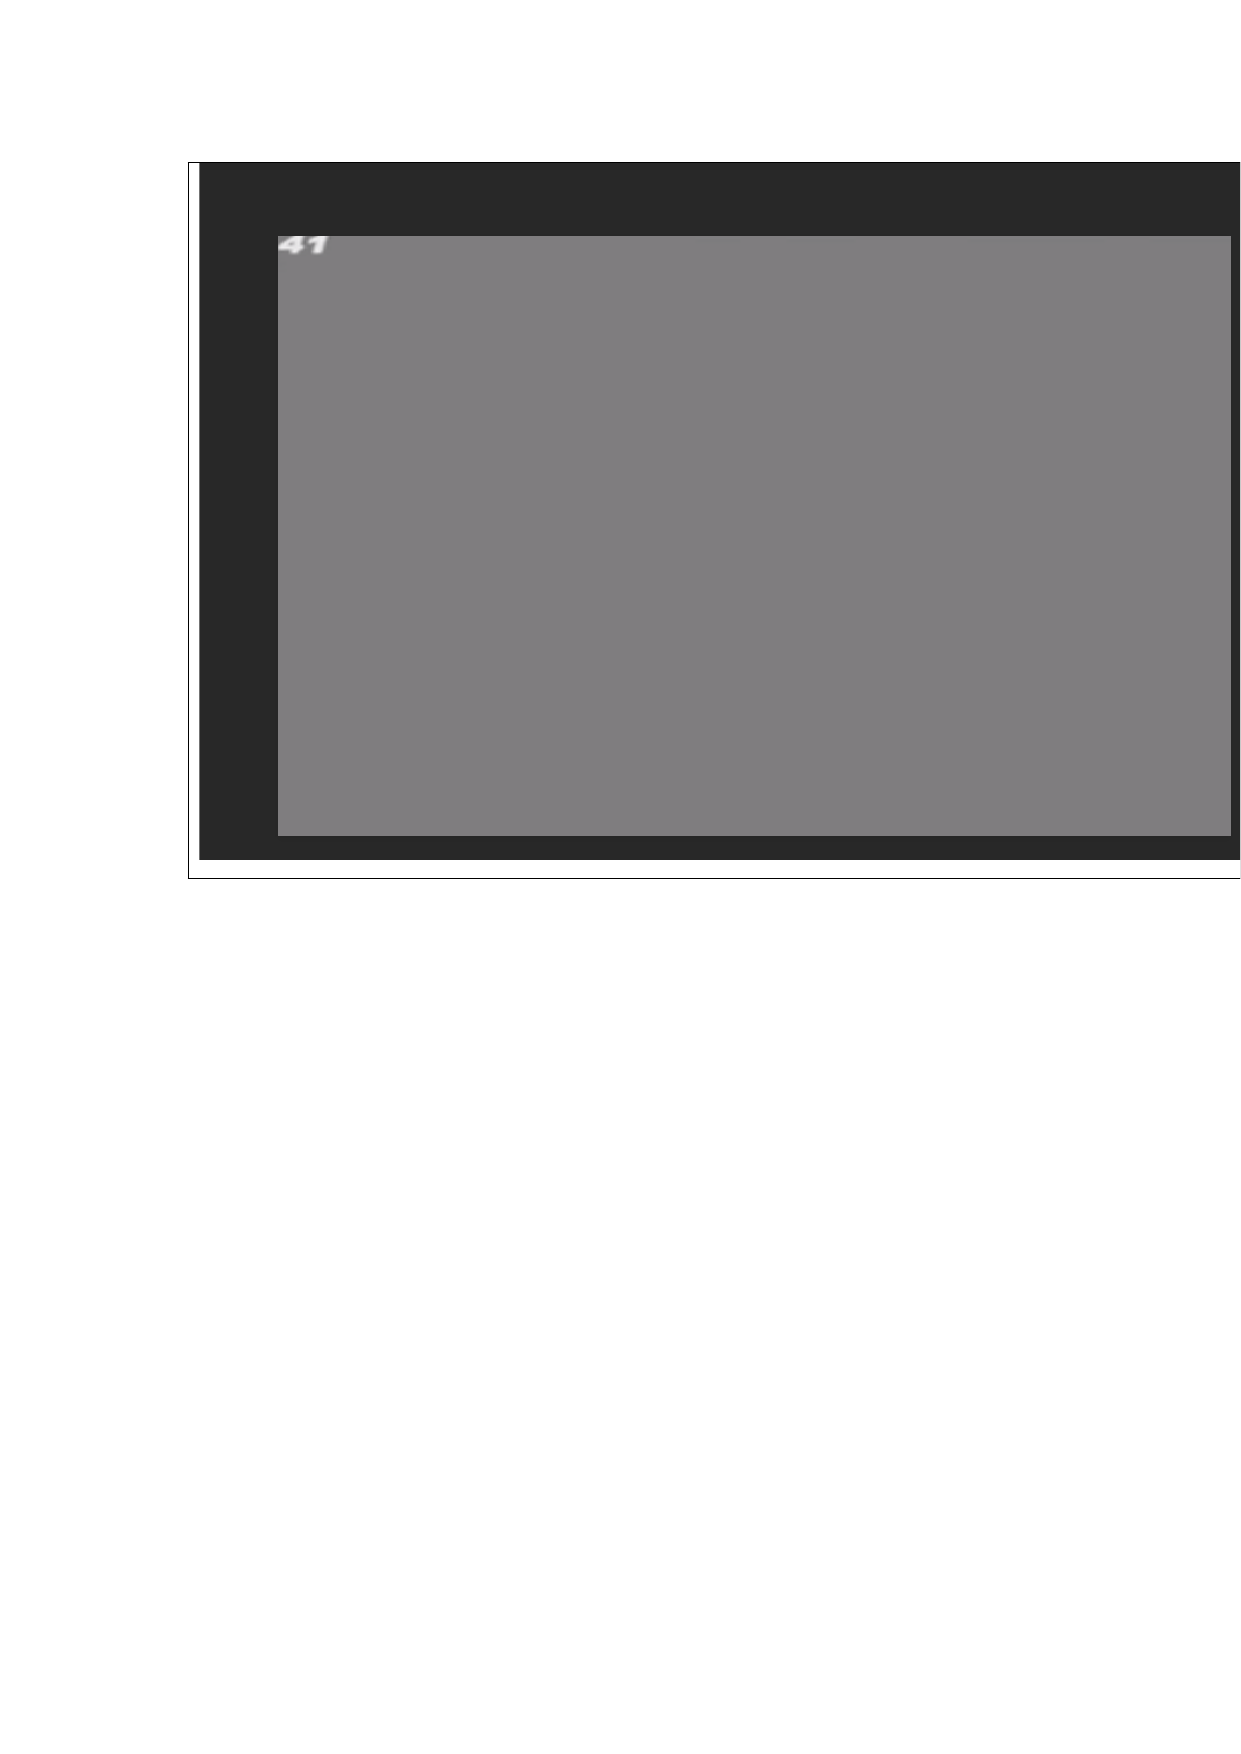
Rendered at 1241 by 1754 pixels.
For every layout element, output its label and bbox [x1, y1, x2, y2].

picture [199, 163, 1241, 860]
table_header [189, 163, 1240, 878]
